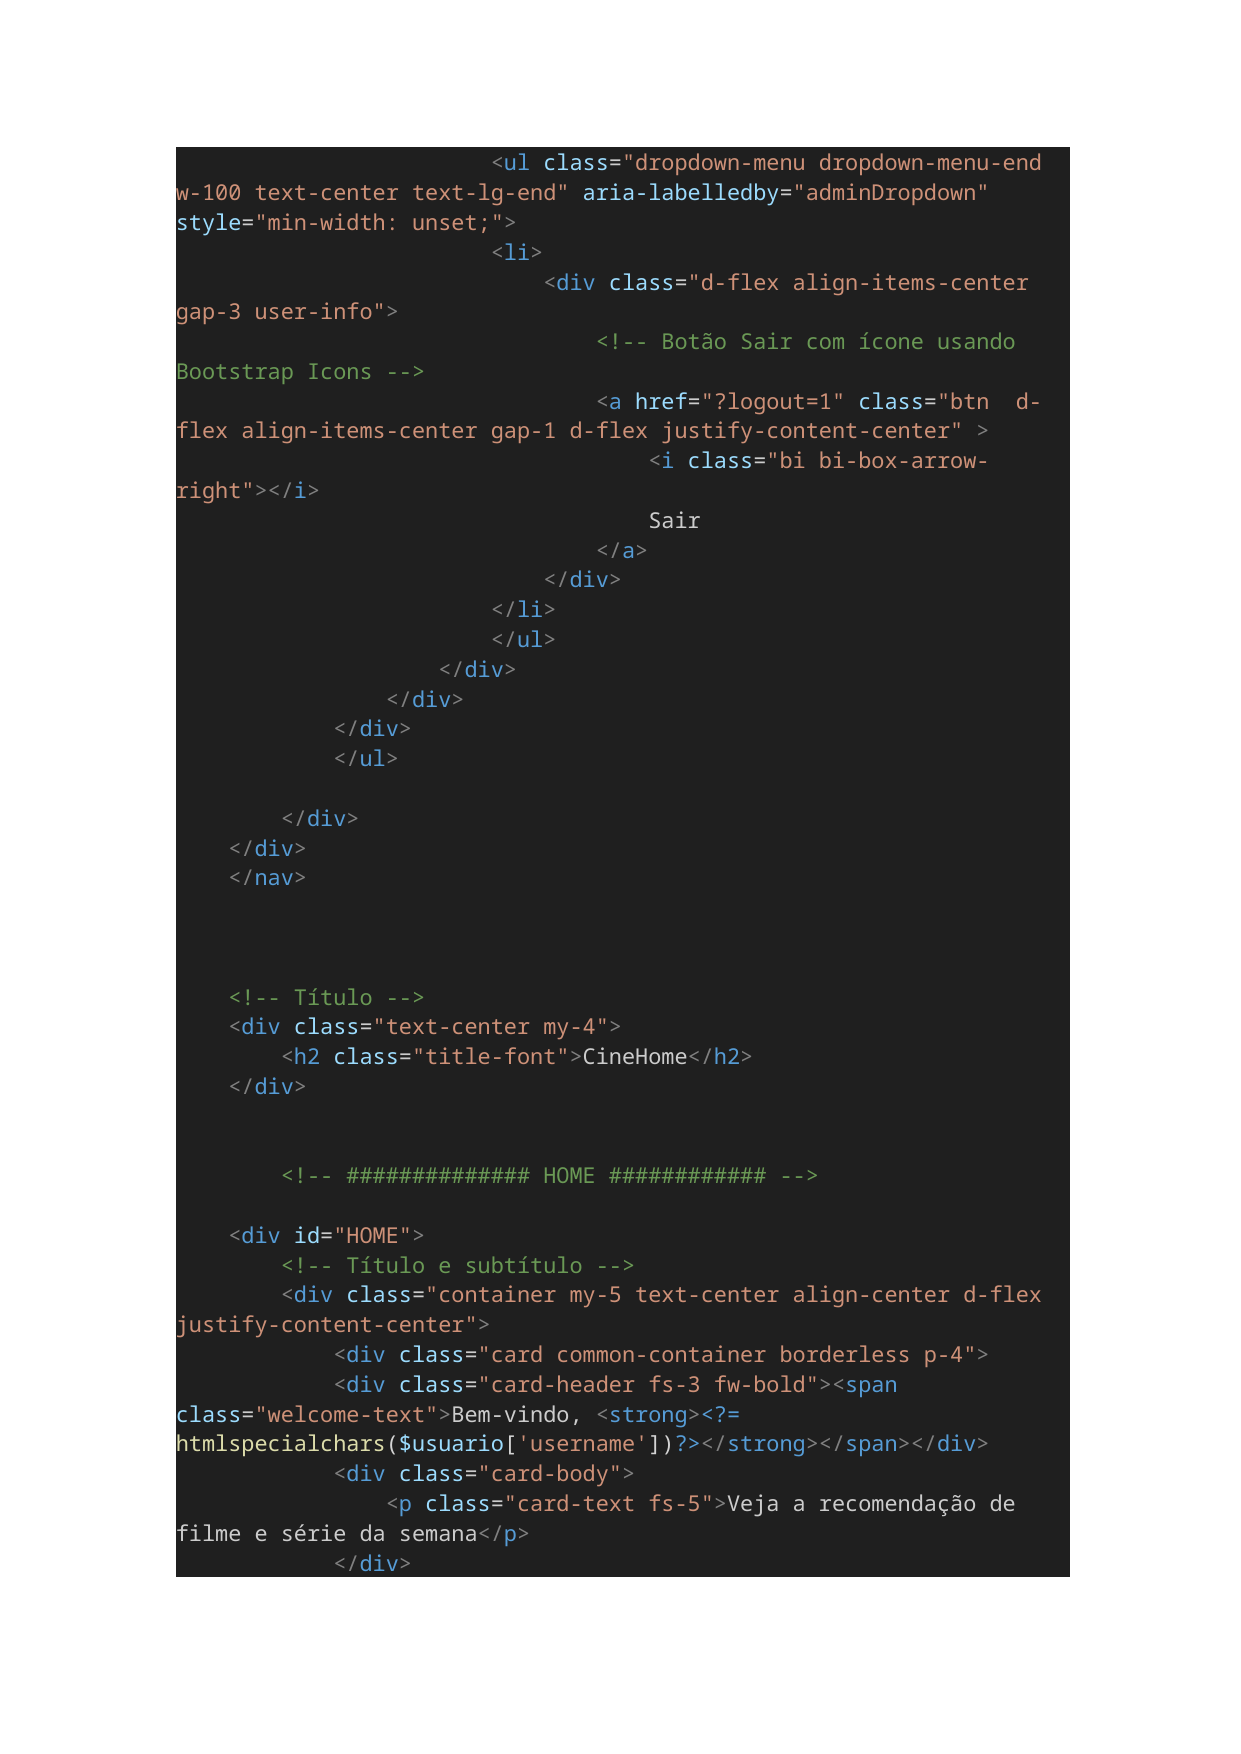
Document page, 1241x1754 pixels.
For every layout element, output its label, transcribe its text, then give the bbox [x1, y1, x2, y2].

text </ul> [176, 743, 1070, 773]
text <!-- ############## HOME ############ --> [176, 1160, 1070, 1190]
text <a href="?logout=1" class="btn d-flex align-items-center gap-1 d-flex justify-content-center" > [176, 386, 1070, 445]
text <p class="card-text fs-5">Veja a recomendação de filme e série da semana</p> [176, 1488, 1070, 1548]
text <li> [176, 237, 1070, 267]
text <h2 class="title-font">CineHome</h2> [176, 1041, 1070, 1071]
text <div id="HOME"> [176, 1220, 1070, 1250]
text <div class="card common-container borderless p-4"> [176, 1339, 1070, 1369]
text </ul> [176, 624, 1070, 654]
text <i class="bi bi-box-arrow-right"></i> [176, 445, 1070, 505]
text <div class="container my-5 text-center align-center d-flex justify-content-center"> [176, 1279, 1070, 1339]
text </div> [176, 713, 1070, 743]
text </div> [176, 803, 1070, 833]
text </div> [176, 564, 1070, 594]
text </div> [176, 1071, 1070, 1101]
text <!-- Título e subtítulo --> [176, 1250, 1070, 1279]
text </nav> [176, 862, 1070, 892]
text <!-- Botão Sair com ícone usando Bootstrap Icons --> [176, 326, 1070, 386]
text <!-- Título --> [176, 982, 1070, 1011]
text <ul class="dropdown-menu dropdown-menu-end w-100 text-center text-lg-end" aria-labelledby="adminDropdown" style="min-width: unset;"> [176, 147, 1070, 237]
text </div> [176, 654, 1070, 684]
text <div class="card-header fs-3 fw-bold"><span class="welcome-text">Bem-vindo, <strong><?= htmlspecialchars($usuario['username'])?></strong></span></div> [176, 1369, 1070, 1458]
text </div> [176, 1548, 1070, 1577]
text </div> [176, 684, 1070, 713]
text Sair [176, 505, 1070, 535]
text </div> [176, 833, 1070, 862]
text <div class="text-center my-4"> [176, 1011, 1070, 1041]
text </a> [176, 535, 1070, 564]
text <div class="d-flex align-items-center gap-3 user-info"> [176, 267, 1070, 326]
text </li> [176, 594, 1070, 624]
text <div class="card-body"> [176, 1458, 1070, 1488]
